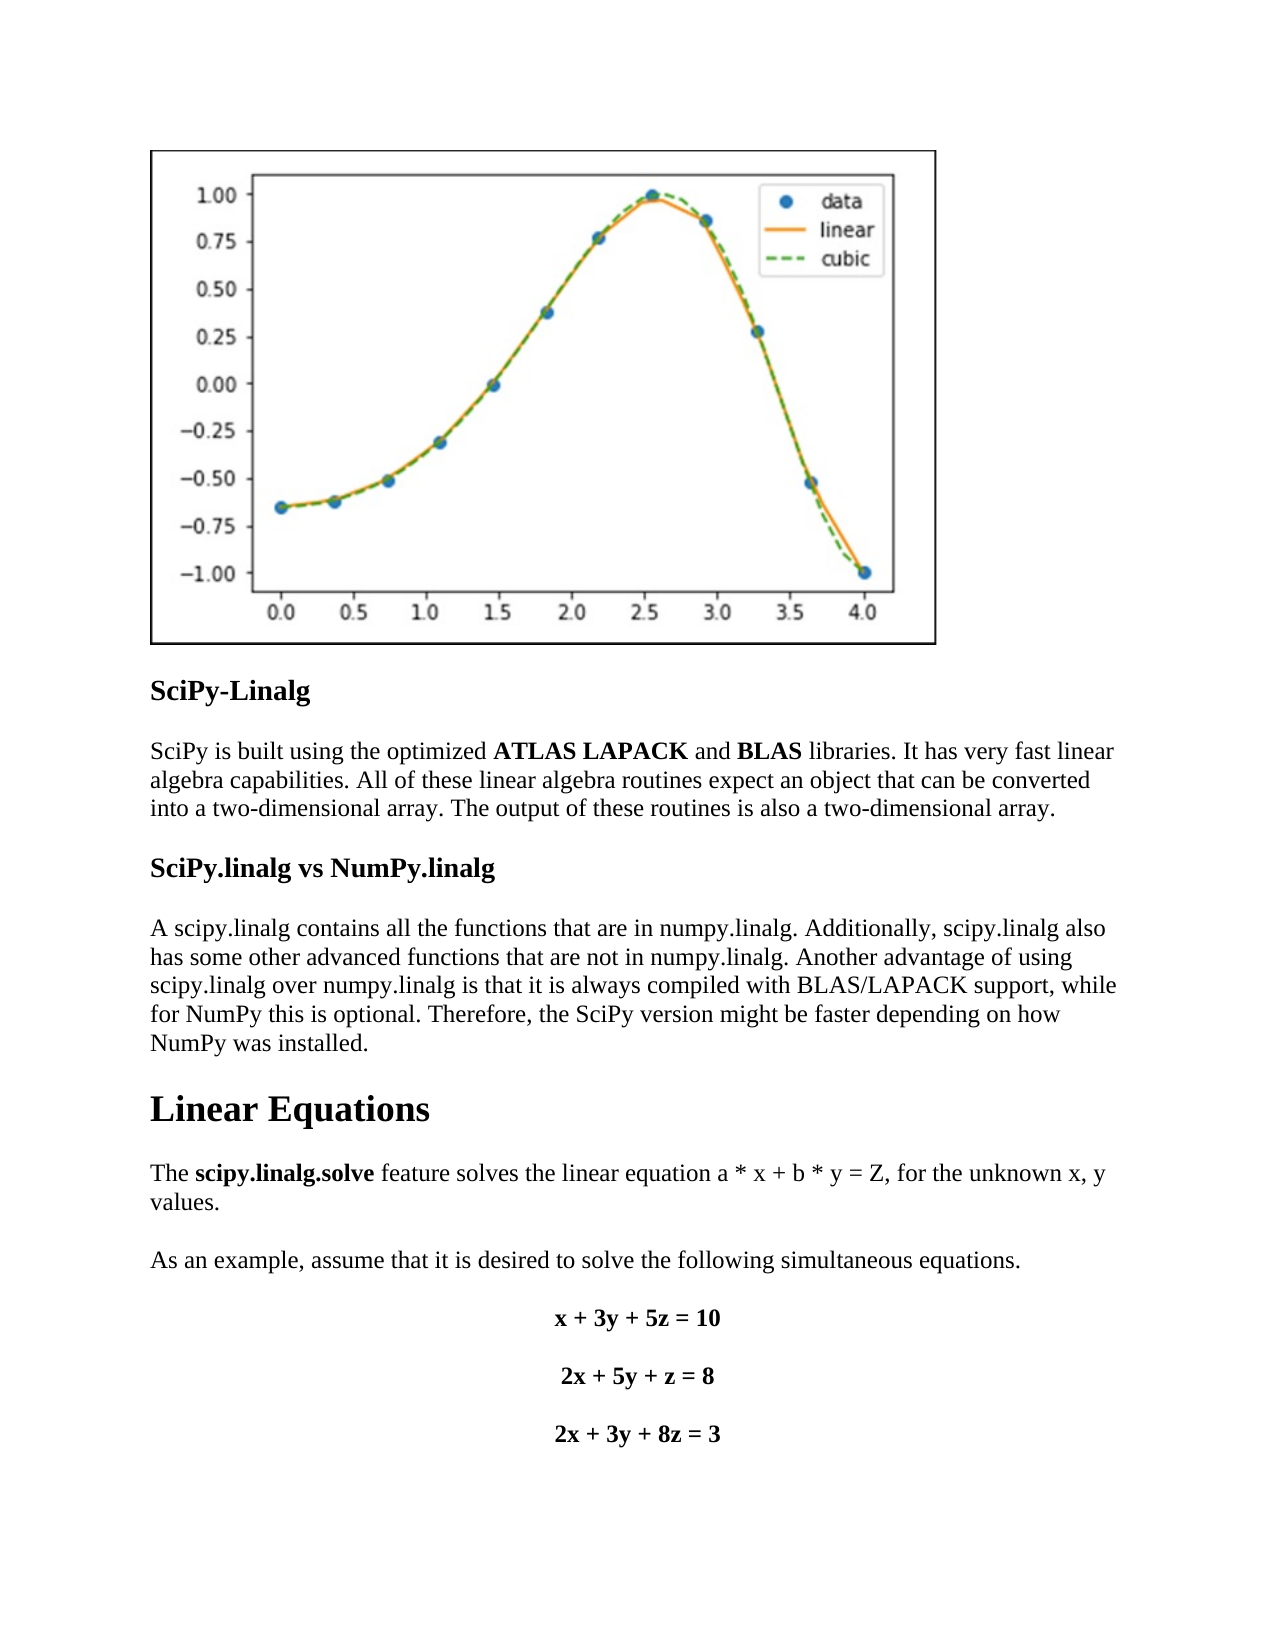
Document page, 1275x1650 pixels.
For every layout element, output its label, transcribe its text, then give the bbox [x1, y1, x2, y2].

text A scipy.linalg contains all the functions that are in numpy.linalg. Additionally, scipy.linalg also has some other advanced functions that are not in numpy.linalg. Another advantage of using scipy.linalg over numpy.linalg is that it is always compiled with BLAS/LAPACK support, while for NumPy this is optional. Therefore, the SciPy version might be faster depending on how NumPy was installed. [150, 913, 1125, 1057]
text 2x + 5y + z = 8 [150, 1361, 1125, 1389]
text 2x + 3y + 8z = 3 [150, 1419, 1125, 1447]
text SciPy is built using the optimized ATLAS LAPACK and BLAS libraries. It has very fast linear algebra capabilities. All of these linear algebra routines expect an object that can be converted into a two-dimensional array. The output of these routines is also a two-dimensional array. [150, 736, 1125, 822]
text SciPy-Linalg [150, 673, 1125, 707]
subtitle Linear Equations [150, 1086, 1125, 1129]
text x + 3y + 5z = 10 [150, 1303, 1125, 1332]
text The scipy.linalg.solve feature solves the linear equation a * x + b * y = Z, for the unknown x, y values. [150, 1158, 1125, 1216]
picture [150, 150, 937, 645]
subtitle SciPy.linalg vs NumPy.linalg [150, 851, 1125, 884]
text As an example, assume that it is desired to solve the following simultaneous equations. [150, 1245, 1125, 1274]
